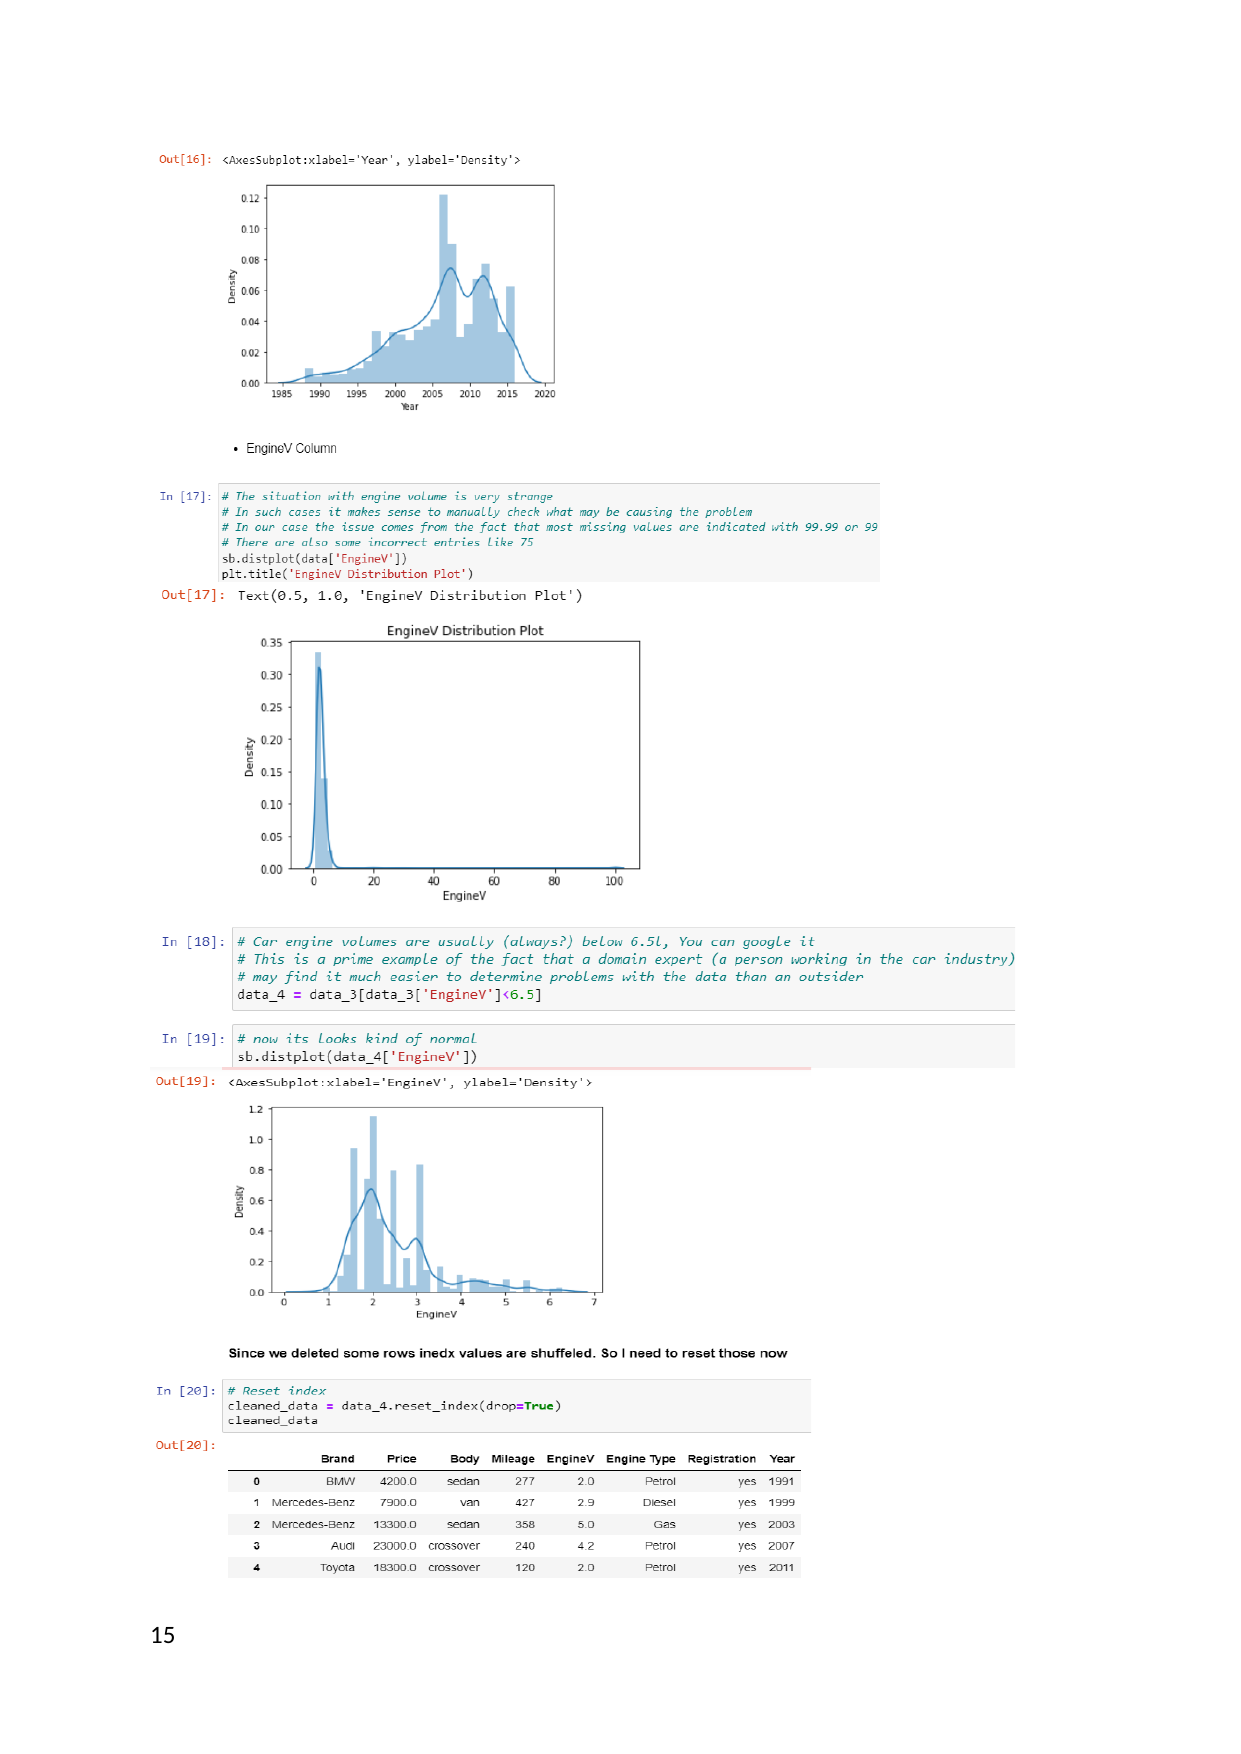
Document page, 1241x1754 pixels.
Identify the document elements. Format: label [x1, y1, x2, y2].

picture [150, 150, 1016, 1583]
